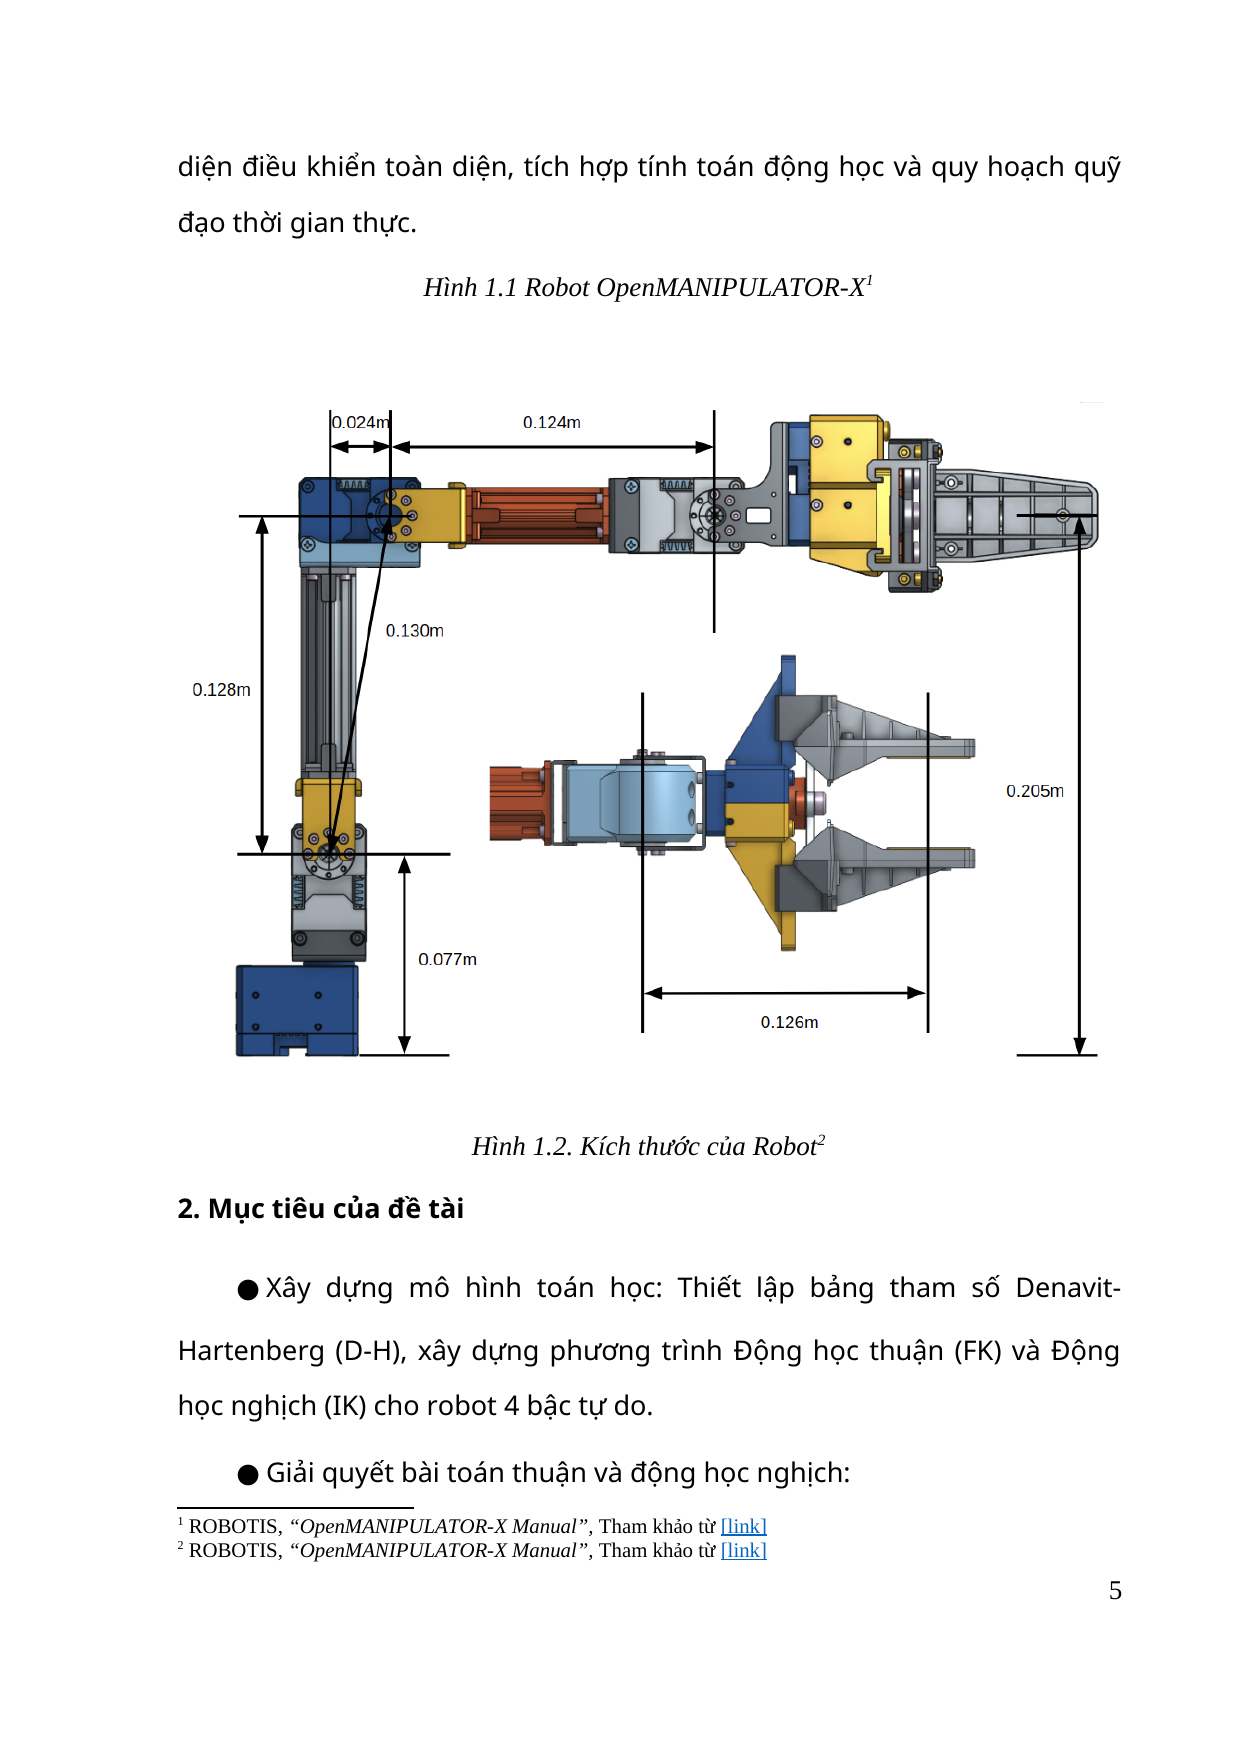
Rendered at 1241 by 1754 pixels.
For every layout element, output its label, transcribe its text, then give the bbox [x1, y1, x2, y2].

list Giải quyết bài toán thuận và động học nghịch: [177, 1442, 1122, 1497]
text Đề tài này tập trung nghiên cứu mô hình robot OpenManipulator-X (4-DOF), sử dụng công cụ MATLAB App Designer để xây dựng một giao diện điều khiển toàn diện, tích hợp tính toán động học và quy hoạch quỹ đạo thời gian thực. [177, 148, 1122, 240]
picture [169, 398, 1125, 1084]
text Hình 1.2. Kích thước của Robot [177, 1084, 1122, 1161]
list Xây dựng mô hình toán học: Thiết lập bảng tham số Denavit-Hartenberg (D-H), xây dựng phương trình Động học thuận (FK) và Động học nghịch (IK) cho robot 4 bậc tự do. [177, 1257, 1122, 1423]
subtitle 2. Mục tiêu của đề tài [177, 1189, 1122, 1226]
text Hình 1.1 Robot OpenMANIPULATOR-X [177, 271, 1122, 302]
